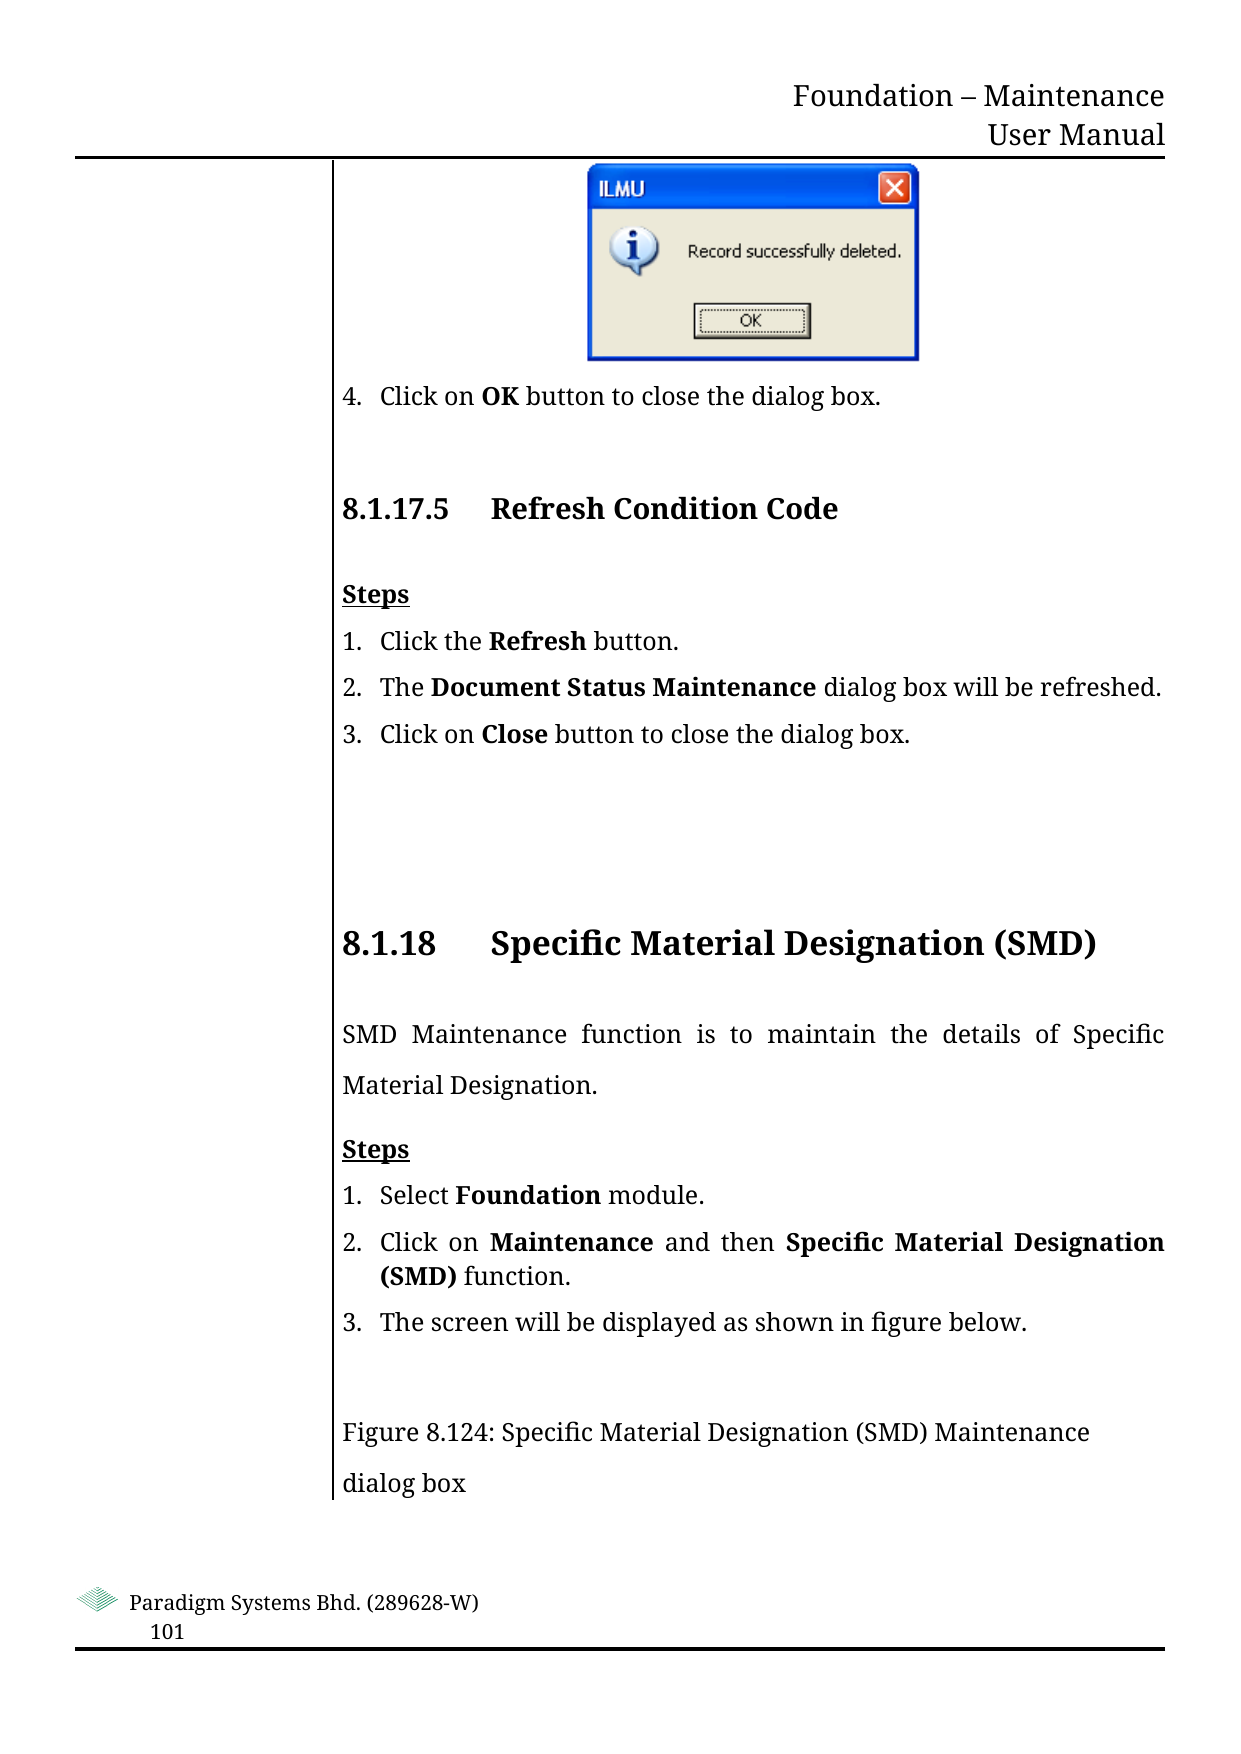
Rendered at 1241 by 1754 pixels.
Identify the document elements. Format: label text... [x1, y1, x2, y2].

subtitle Specific Material Designation (SMD) [334, 919, 1165, 965]
subtitle Refresh Condition Code [334, 488, 1165, 528]
list Select Foundation module. [334, 1178, 1165, 1212]
text Steps [334, 1131, 1165, 1165]
text Steps [334, 577, 1165, 611]
list The Document Status Maintenance dialog box will be refreshed. [334, 670, 1165, 704]
list The screen will be displayed as shown in figure below. [334, 1305, 1165, 1339]
list Click on Close button to close the dialog box. [334, 716, 1165, 751]
list Click on OK button to close the dialog box. [334, 378, 1165, 412]
list Click the Refresh button. [334, 623, 1165, 657]
list Click on Maintenance and then Specific Material Designation (SMD) function. [334, 1224, 1165, 1292]
picture [583, 159, 924, 366]
picture [75, 1587, 119, 1612]
text Figure 8.124: Specific Material Designation (SMD) Maintenance dialog box [334, 1415, 1165, 1500]
text SMD Maintenance function is to maintain the details of Specific Material Designation. [334, 1017, 1165, 1102]
